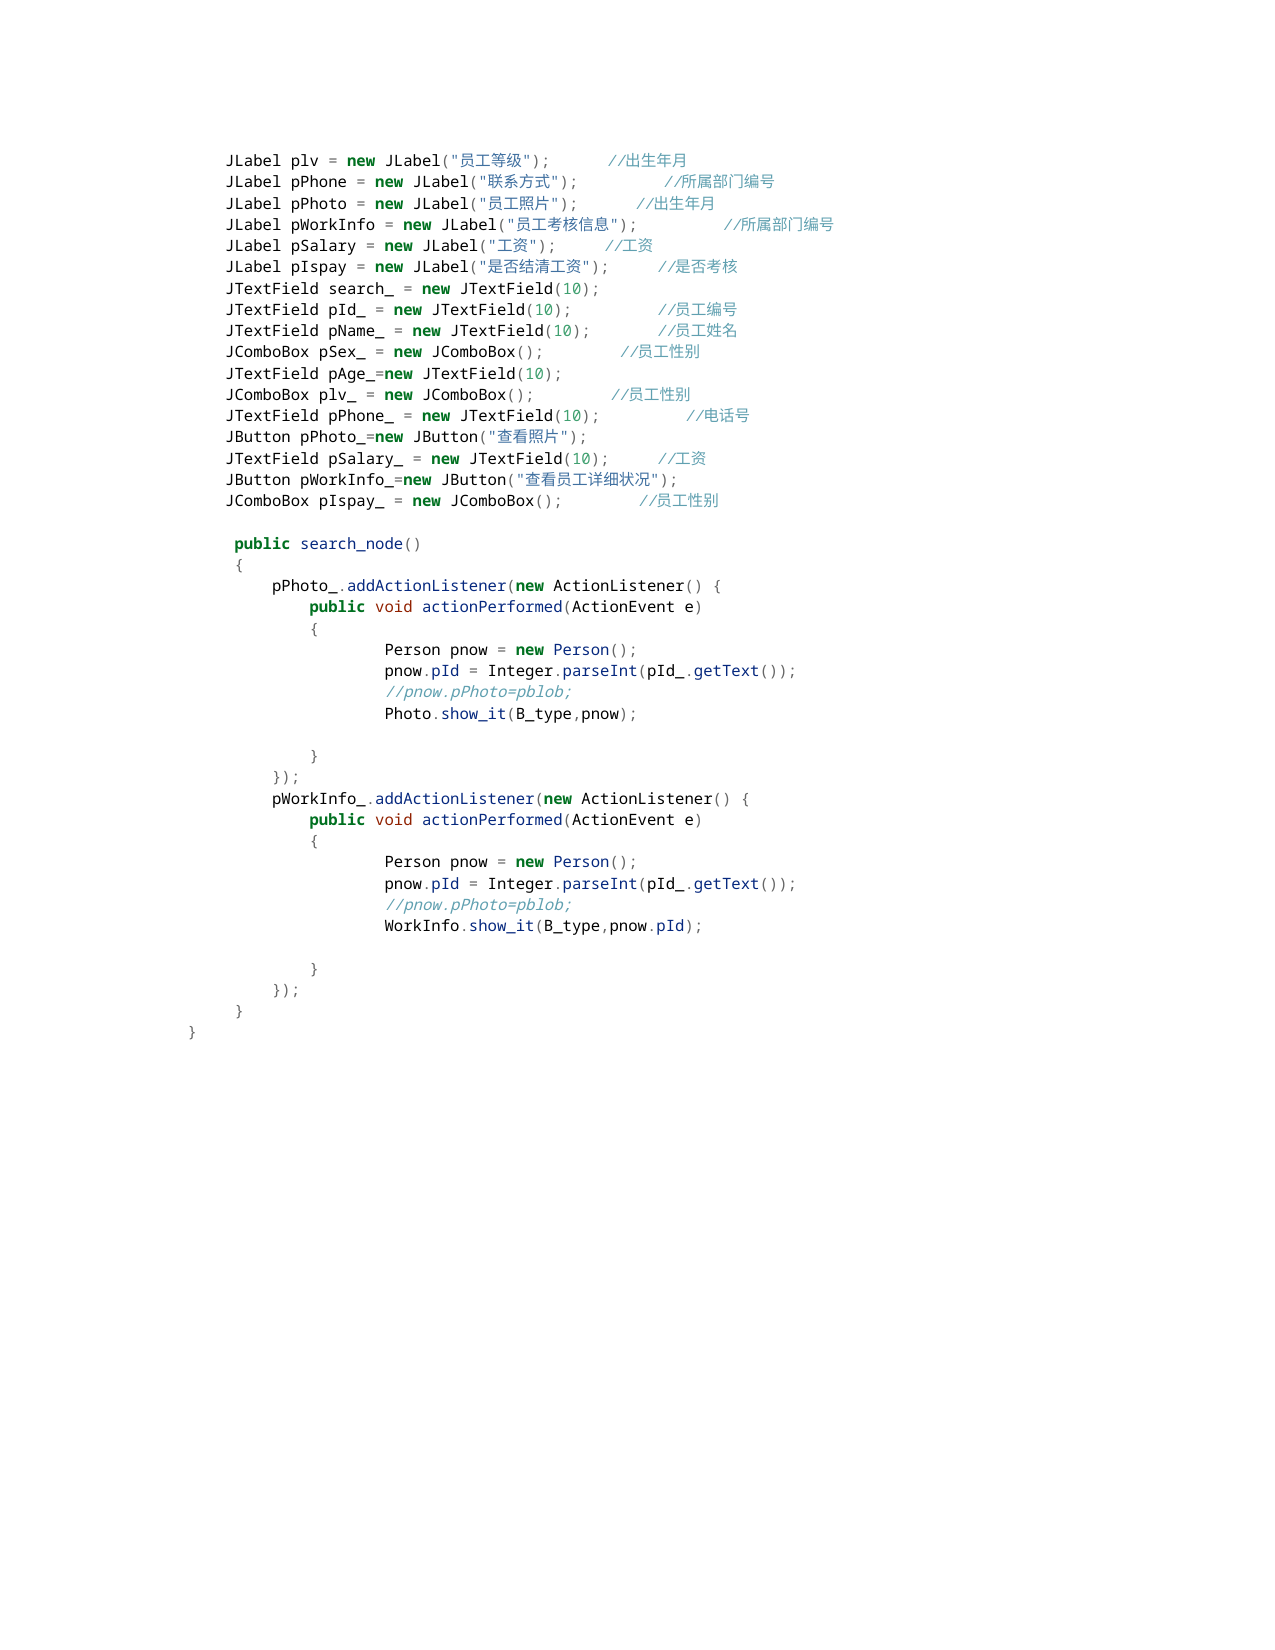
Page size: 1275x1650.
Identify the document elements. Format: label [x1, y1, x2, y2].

text [187, 150, 1087, 1042]
